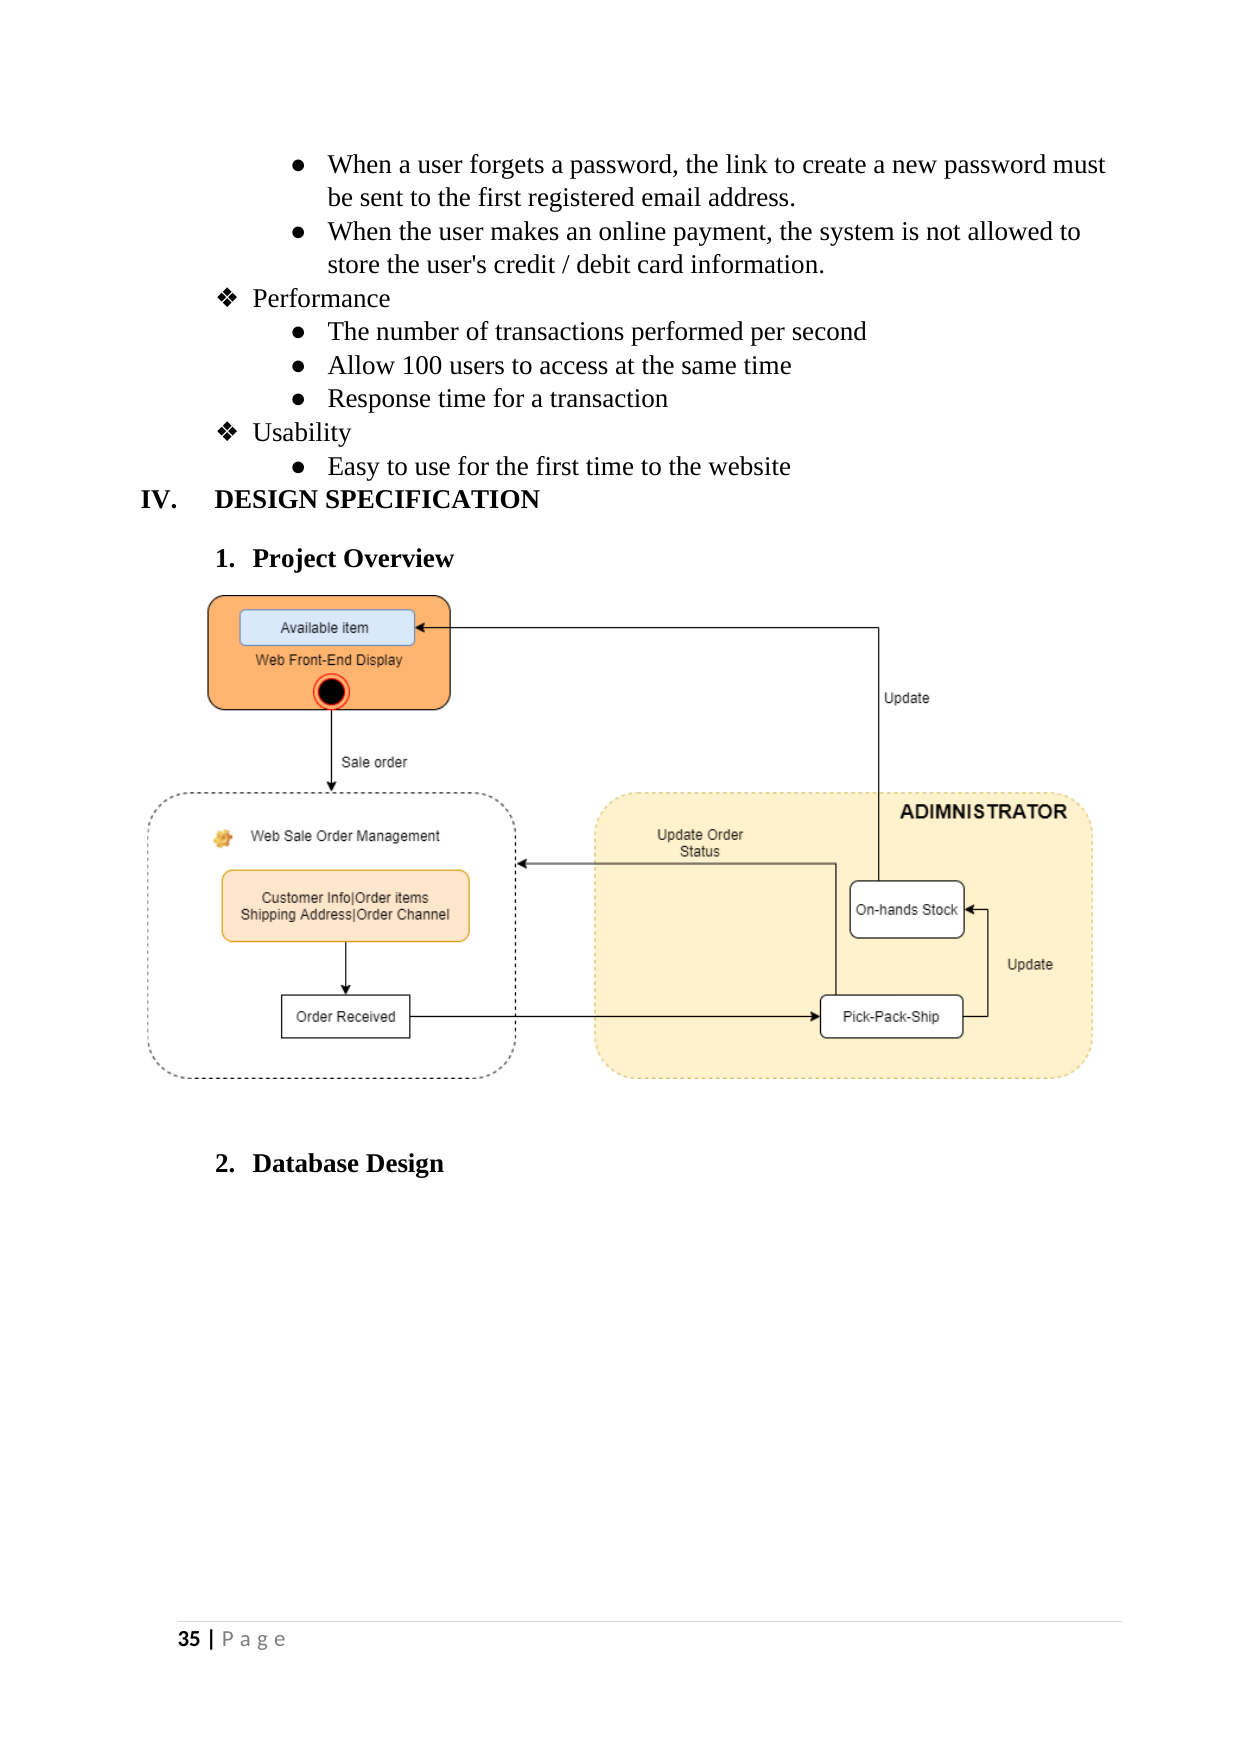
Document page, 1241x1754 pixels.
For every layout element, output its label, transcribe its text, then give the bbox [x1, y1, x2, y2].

list Allow 100 users to access at the same time [290, 349, 1122, 380]
list Easy to use for the first time to the website [290, 449, 1122, 481]
list The number of transactions performed per second [290, 315, 1122, 347]
list When a user forgets a password, the link to create a new password must be sent to the first registered email address. [290, 148, 1122, 212]
list When the user makes an online payment, the system is not allowed to store the user's credit / debit card information. [290, 215, 1122, 279]
picture [147, 595, 1093, 1079]
list Performance [215, 282, 1122, 313]
subtitle DESIGN SPECIFICATION [177, 483, 1122, 514]
list Response time for a transaction [290, 382, 1122, 414]
list Usability [215, 416, 1122, 447]
subtitle Project Overview [215, 542, 1122, 573]
subtitle Database Design [215, 1147, 1122, 1178]
